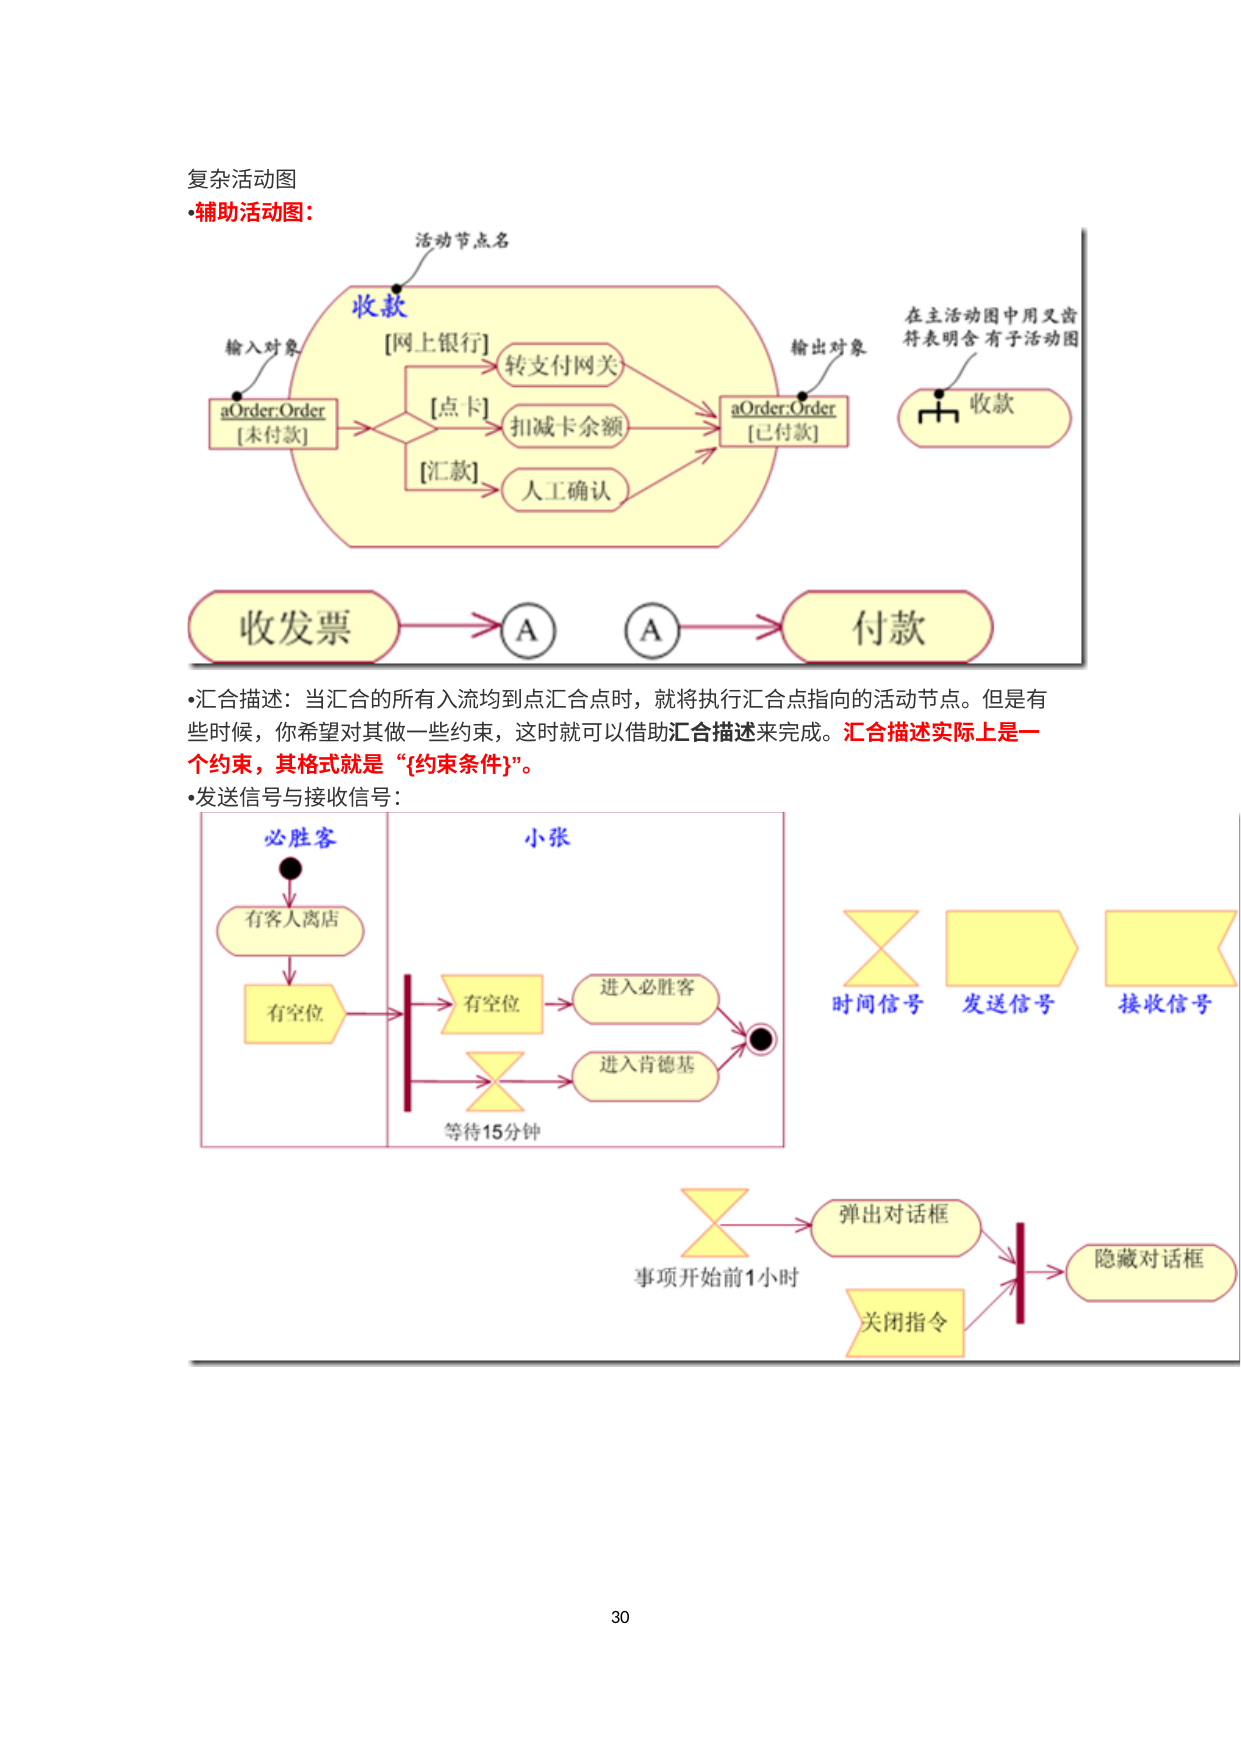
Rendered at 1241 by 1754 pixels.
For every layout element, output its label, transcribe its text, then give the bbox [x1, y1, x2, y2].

text •发送信号与接收信号： [187, 779, 1053, 812]
text •辅助活动图： [187, 194, 1053, 227]
picture [187, 227, 1088, 670]
picture [187, 812, 1241, 1367]
text •汇合描述：当汇合的所有入流均到点汇合点时，就将执行汇合点指向的活动节点。但是有些时候，你希望对其做一些约束，这时就可以借助汇合描述来完成。汇合描述实际上是一个约束，其格式就是“{约束条件}”。 [187, 682, 1053, 779]
text 复杂活动图 [187, 162, 1053, 194]
